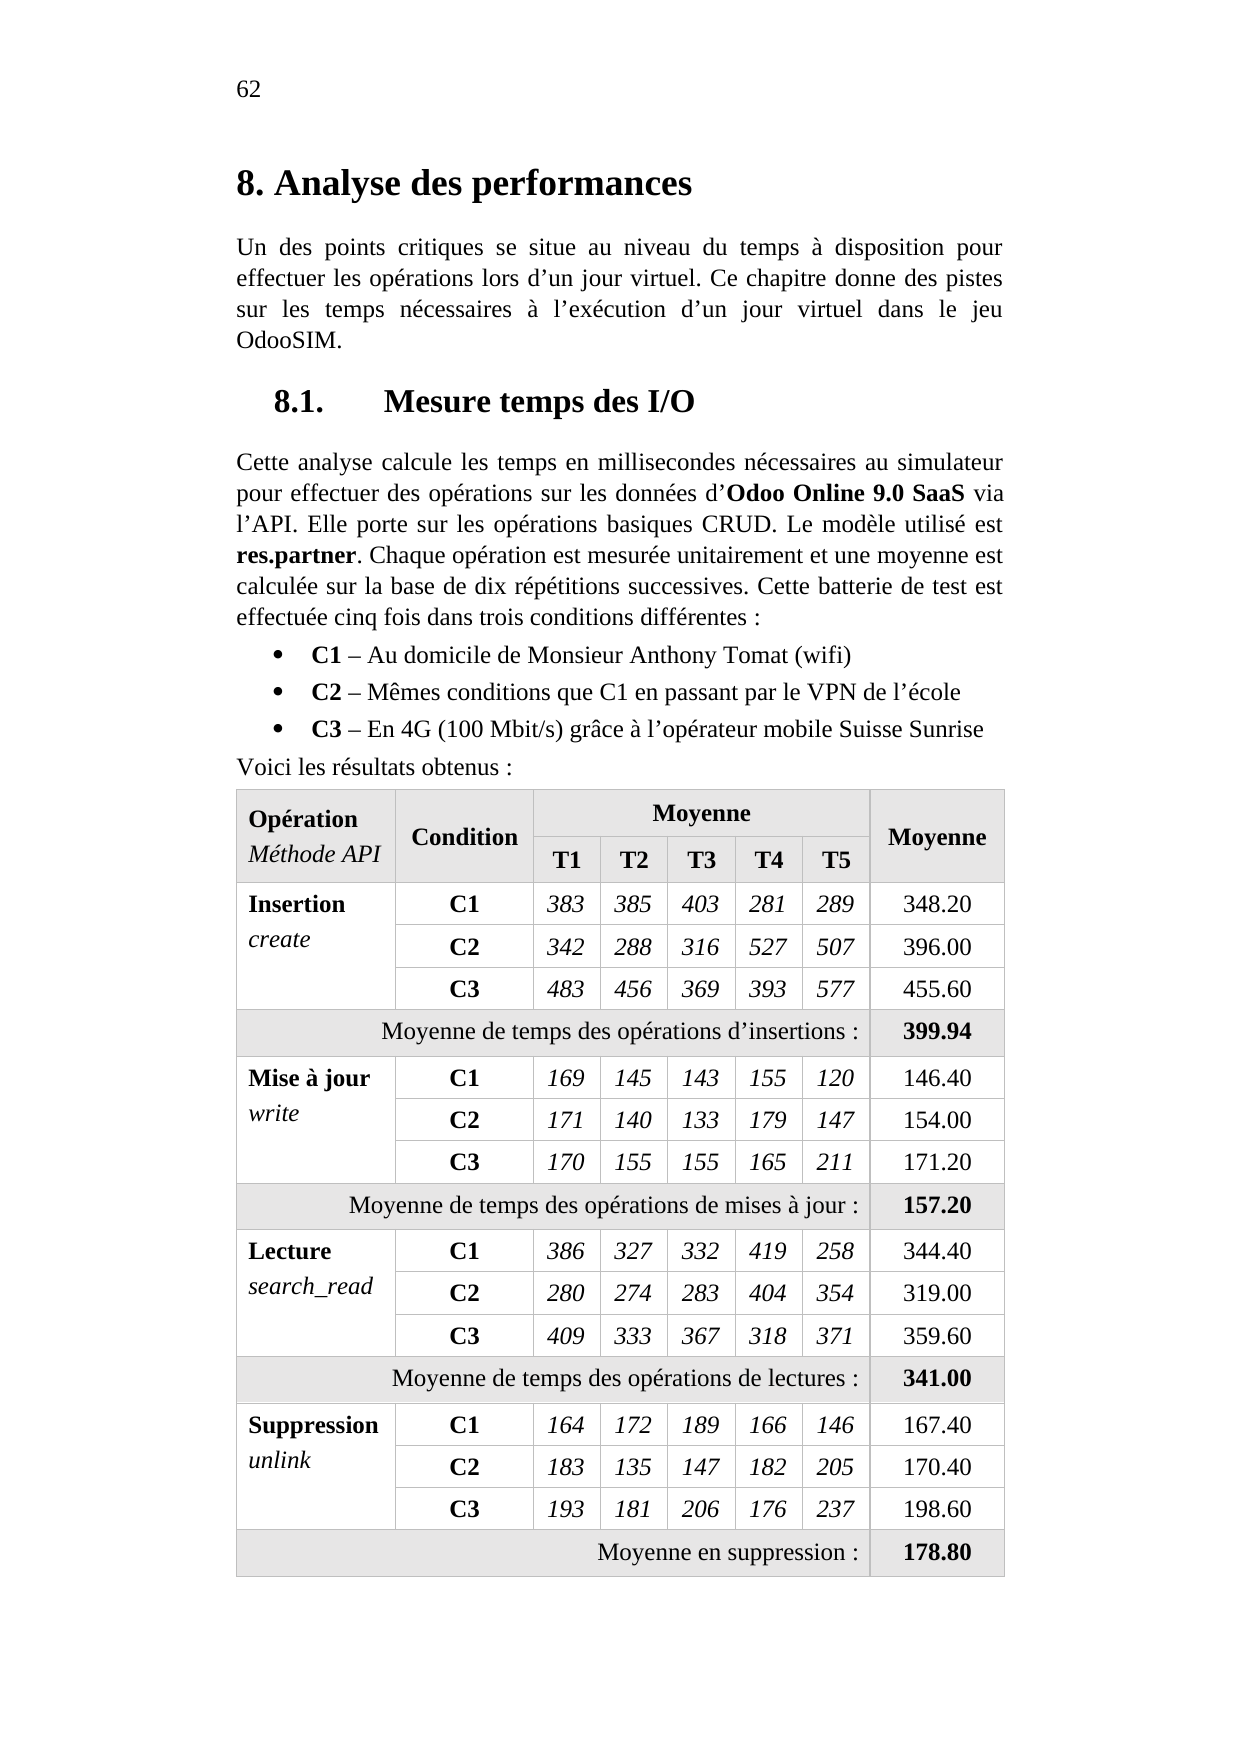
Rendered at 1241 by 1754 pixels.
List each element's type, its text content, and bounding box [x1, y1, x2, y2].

table_cell 577 [803, 968, 869, 1009]
table_cell Moyenne de temps des opérations de mises à jour : [237, 1184, 869, 1229]
text Cette analyse calcule les temps en millisecondes nécessaires au simulateur pour effectuer des opérations sur les données d’Odoo Online 9.0 SaaS via l’API. Elle porte sur les opérations basiques CRUD. Le modèle utilisé est res.partner. Chaque opération est mesurée unitairement et une moyenne est calculée sur la base de dix répétitions successives. Cette batterie de test est effectuée cinq fois dans trois conditions différentes : [236, 447, 1004, 631]
table_cell 280 [534, 1272, 600, 1313]
table_cell 419 [736, 1230, 802, 1271]
table_cell Mise à jour write [237, 1057, 395, 1182]
table_cell 237 [803, 1488, 869, 1529]
table_cell 359.60 [871, 1315, 1004, 1356]
table_cell 385 [601, 883, 667, 924]
table_cell 316 [668, 925, 735, 967]
table_cell 274 [601, 1272, 667, 1313]
table_cell C2 [396, 925, 533, 967]
table_cell 371 [803, 1315, 869, 1356]
table_cell 354 [803, 1272, 869, 1313]
table_header Condition [396, 790, 533, 882]
table_header Moyenne [871, 790, 1004, 882]
table_cell C2 [396, 1272, 533, 1313]
table_cell T4 [736, 837, 802, 882]
table_cell 367 [668, 1315, 735, 1356]
table_cell 369 [668, 968, 735, 1009]
table_cell 393 [736, 968, 802, 1009]
table_cell 318 [736, 1315, 802, 1356]
text Voici les résultats obtenus : [236, 752, 1004, 780]
table_cell 166 [736, 1404, 802, 1445]
table_cell 396.00 [871, 925, 1004, 967]
table_cell 288 [601, 925, 667, 967]
table_cell 179 [736, 1099, 802, 1140]
table_cell 140 [601, 1099, 667, 1140]
table_cell 211 [803, 1141, 869, 1182]
table_cell C2 [396, 1446, 533, 1487]
table_cell 404 [736, 1272, 802, 1313]
table_cell 171.20 [871, 1141, 1004, 1182]
table_header Moyenne [534, 790, 869, 836]
table_cell C1 [396, 1230, 533, 1271]
table_cell C1 [396, 883, 533, 924]
table_cell 155 [736, 1057, 802, 1098]
table_cell 120 [803, 1057, 869, 1098]
table_cell C1 [396, 1057, 533, 1098]
table_cell 155 [668, 1141, 735, 1182]
list C3 – En 4G (100 Mbit/s) grâce à l’opérateur mobile Suisse Sunrise [274, 714, 1004, 743]
table_cell 165 [736, 1141, 802, 1182]
text Un des points critiques se situe au niveau du temps à disposition pour effectuer les opérations lors d’un jour virtuel. Ce chapitre donne des pistes sur les temps nécessaires à l’exécution d’un jour virtuel dans le jeu OdooSIM. [236, 232, 1004, 354]
table_cell 145 [601, 1057, 667, 1098]
table_cell 170.40 [871, 1446, 1004, 1487]
table_cell T2 [601, 837, 667, 882]
table_cell Moyenne en suppression : [237, 1530, 869, 1576]
table_cell 172 [601, 1404, 667, 1445]
list C1 – Au domicile de Monsieur Anthony Tomat (wifi) [274, 640, 1004, 668]
table_cell T1 [534, 837, 600, 882]
table_cell Lecture search_read [237, 1230, 395, 1356]
table_cell C3 [396, 1488, 533, 1529]
table_cell 383 [534, 883, 600, 924]
table_cell 147 [803, 1099, 869, 1140]
table_header Opération Méthode API [237, 790, 395, 882]
table_cell 147 [668, 1446, 735, 1487]
table_cell 154.00 [871, 1099, 1004, 1140]
table_cell 483 [534, 968, 600, 1009]
table_cell 171 [534, 1099, 600, 1140]
table_cell 289 [803, 883, 869, 924]
table_cell 455.60 [871, 968, 1004, 1009]
list C2 – Mêmes conditions que C1 en passant par le VPN de l’école [274, 677, 1004, 706]
table_cell 456 [601, 968, 667, 1009]
table_cell 281 [736, 883, 802, 924]
table_cell 146 [803, 1404, 869, 1445]
table_cell T5 [803, 837, 869, 882]
table_cell Moyenne de temps des opérations d’insertions : [237, 1010, 869, 1056]
table_cell 178.80 [871, 1530, 1004, 1576]
table_cell 206 [668, 1488, 735, 1529]
table_cell 135 [601, 1446, 667, 1487]
table_cell 333 [601, 1315, 667, 1356]
table_cell 409 [534, 1315, 600, 1356]
table_cell 341.00 [871, 1357, 1004, 1402]
table_cell Insertion create [237, 883, 395, 1009]
table_cell 205 [803, 1446, 869, 1487]
table_cell 170 [534, 1141, 600, 1182]
table_cell 182 [736, 1446, 802, 1487]
table_cell 155 [601, 1141, 667, 1182]
table_cell 143 [668, 1057, 735, 1098]
table_cell 183 [534, 1446, 600, 1487]
table_cell 167.40 [871, 1404, 1004, 1445]
table_cell 133 [668, 1099, 735, 1140]
table_cell 189 [668, 1404, 735, 1445]
table_cell 169 [534, 1057, 600, 1098]
table_cell 399.94 [871, 1010, 1004, 1056]
table_cell C3 [396, 1141, 533, 1182]
table_cell 342 [534, 925, 600, 967]
text Analyse des performances [236, 160, 1004, 203]
table_cell 348.20 [871, 883, 1004, 924]
table_cell Moyenne de temps des opérations de lectures : [237, 1357, 869, 1402]
table_cell C2 [396, 1099, 533, 1140]
table_cell C3 [396, 968, 533, 1009]
table_cell 193 [534, 1488, 600, 1529]
table_cell 403 [668, 883, 735, 924]
table_cell 327 [601, 1230, 667, 1271]
table_cell 283 [668, 1272, 735, 1313]
table_cell 344.40 [871, 1230, 1004, 1271]
text Mesure temps des I/O [274, 381, 1004, 419]
table_cell Suppression unlink [237, 1404, 395, 1529]
table_cell 319.00 [871, 1272, 1004, 1313]
table_cell 507 [803, 925, 869, 967]
table_cell 198.60 [871, 1488, 1004, 1529]
table_cell 157.20 [871, 1184, 1004, 1229]
table_cell 176 [736, 1488, 802, 1529]
table_cell 386 [534, 1230, 600, 1271]
table_cell T3 [668, 837, 735, 882]
table_cell 258 [803, 1230, 869, 1271]
table_cell 527 [736, 925, 802, 967]
table_cell 164 [534, 1404, 600, 1445]
table_cell C1 [396, 1404, 533, 1445]
table_cell 146.40 [871, 1057, 1004, 1098]
table_cell 332 [668, 1230, 735, 1271]
table_cell 181 [601, 1488, 667, 1529]
table_cell C3 [396, 1315, 533, 1356]
